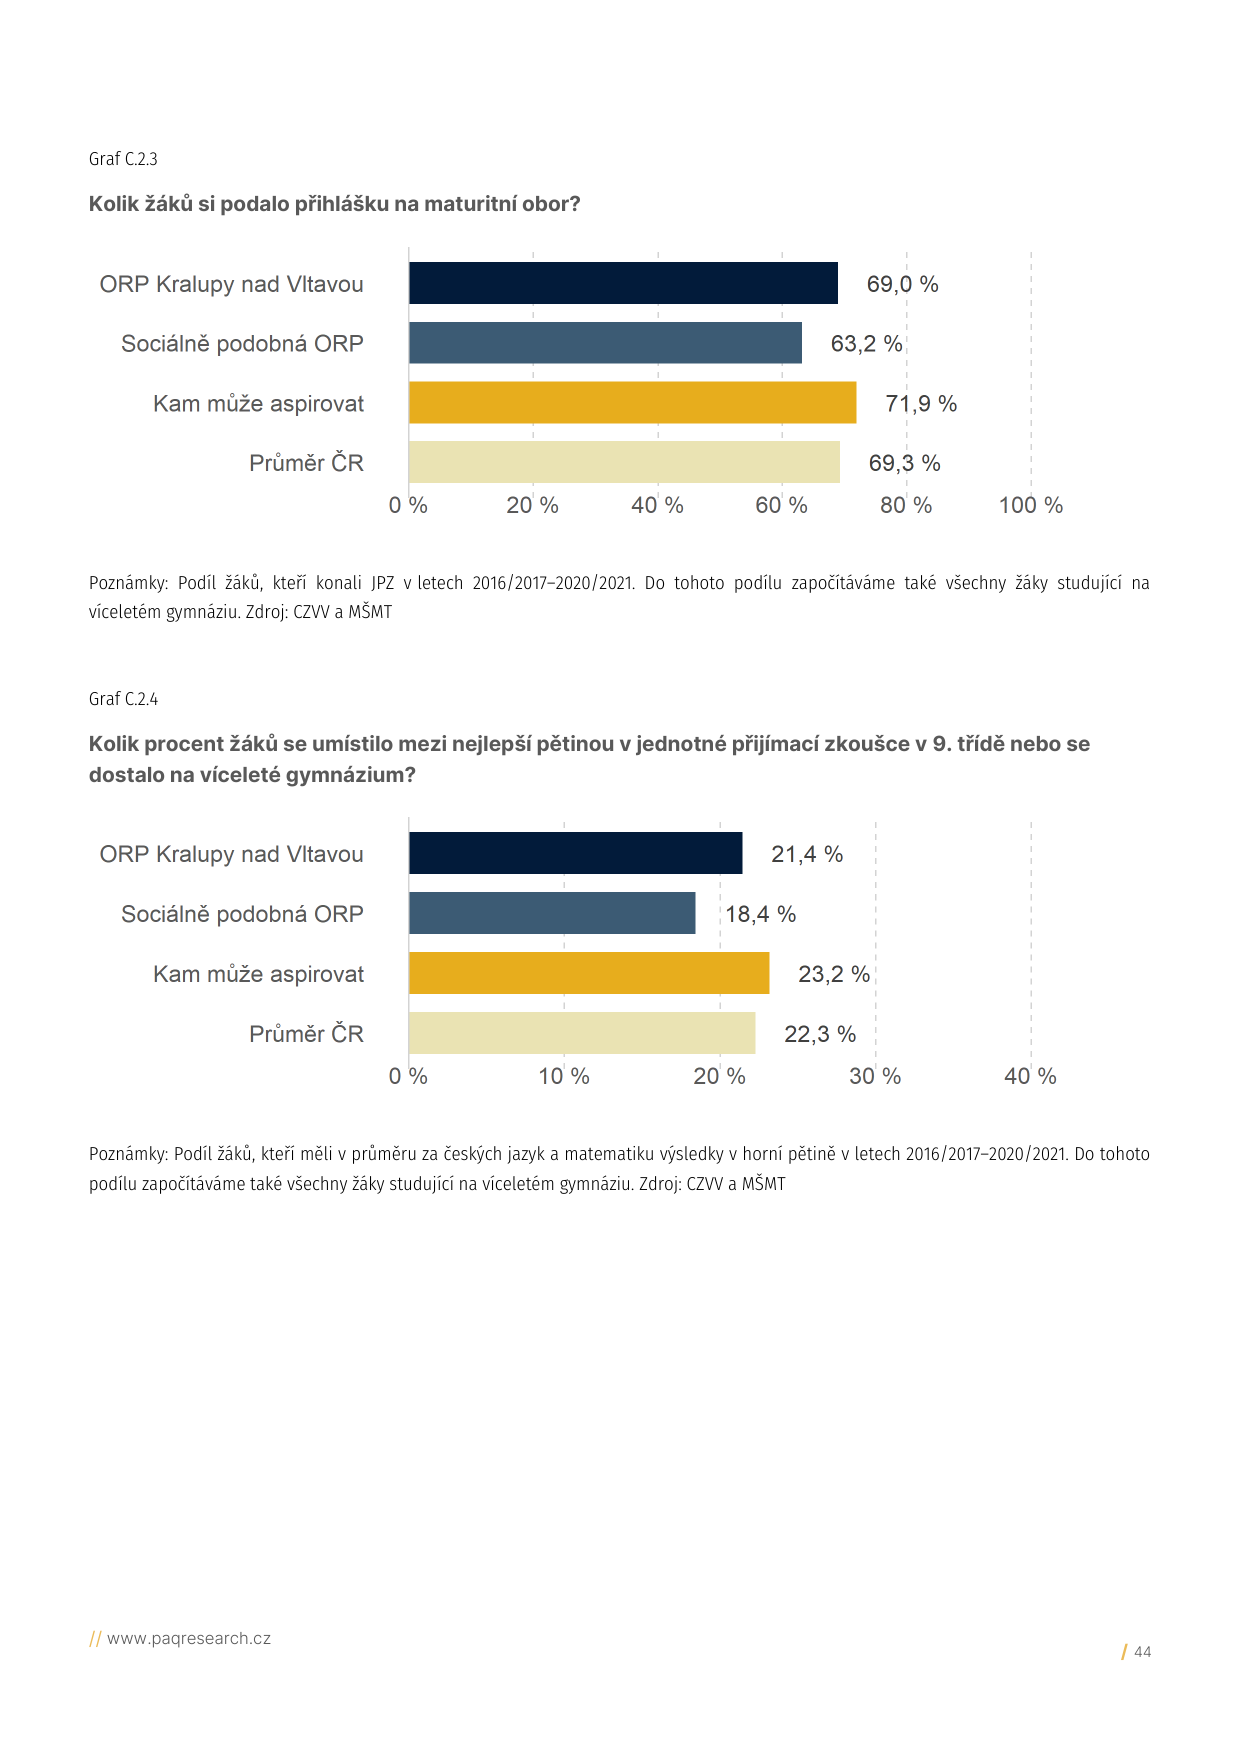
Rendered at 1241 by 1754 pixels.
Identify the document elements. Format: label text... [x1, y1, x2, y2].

text Graf C.2.4 [89, 688, 1152, 711]
text Graf C.2.3 [89, 148, 1152, 170]
picture [88, 216, 1139, 548]
text Kolik žáků si podalo přihlášku na maturitní obor? [89, 186, 1152, 216]
picture [88, 787, 1139, 1119]
text Poznámky: Podíl žáků, kteří měli v průměru za českých jazyk a matematiku výsledky v horní pětině v letech 2016/2017–2020/2021. Do tohoto podílu započítáváme také všechny žáky studující na víceletém gymnáziu. Zdroj: CZVV a MŠMT [89, 1135, 1152, 1196]
text Kolik procent žáků se umístilo mezi nejlepší pětinou v jednotné přijímací zkoušce v 9. třídě nebo se dostalo na víceleté gymnázium? [89, 727, 1152, 787]
text Poznámky: Podíl žáků, kteří konali JPZ v letech 2016/2017–2020/2021. Do tohoto podílu započítáváme také všechny žáky studující na víceletém gymnáziu. Zdroj: CZVV a MŠMT [89, 564, 1152, 625]
